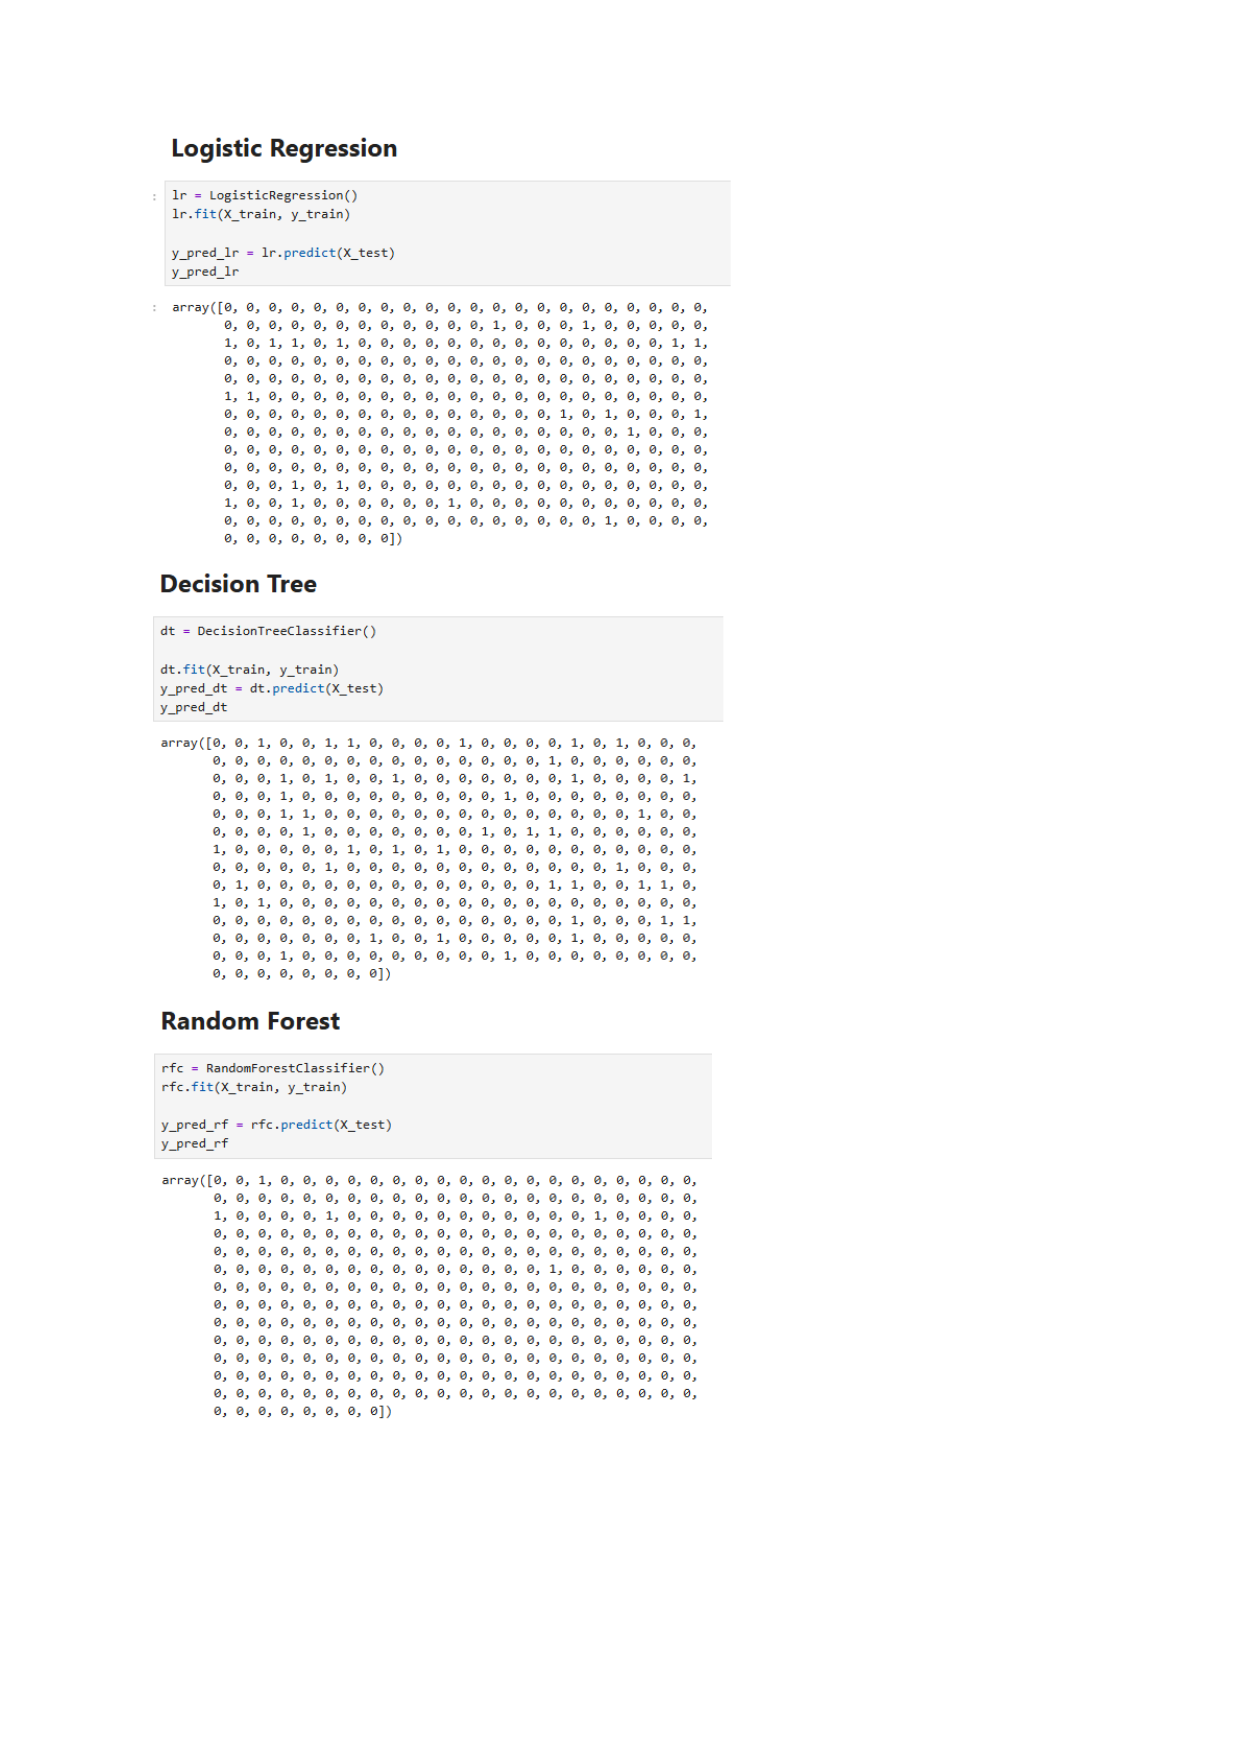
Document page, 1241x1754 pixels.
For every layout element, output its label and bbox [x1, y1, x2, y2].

picture [151, 121, 731, 558]
picture [151, 995, 712, 1437]
picture [151, 561, 724, 991]
